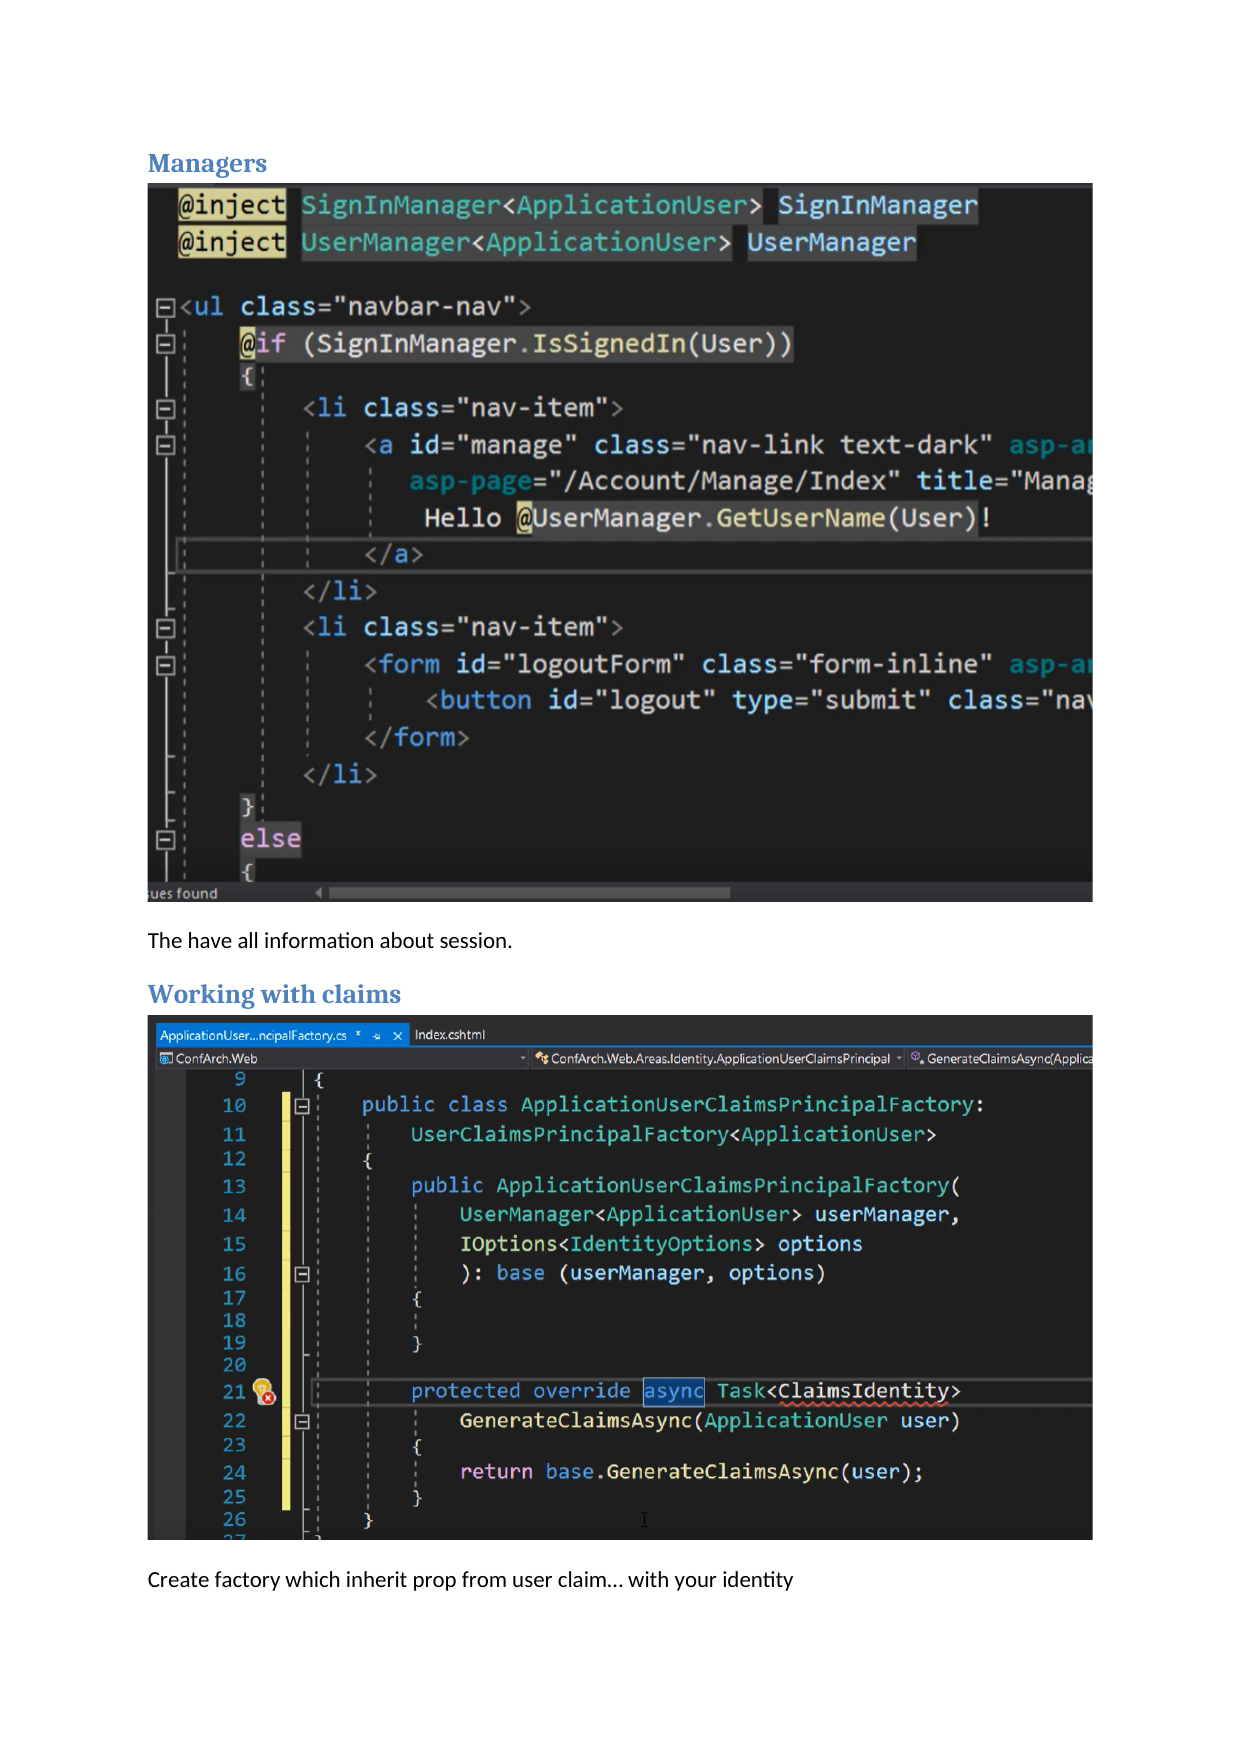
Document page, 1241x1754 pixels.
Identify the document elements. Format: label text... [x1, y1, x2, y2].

picture [147, 1015, 1093, 1540]
text The have all information about session. [148, 926, 1093, 954]
picture [147, 183, 1093, 902]
subtitle Working with claims [148, 979, 1093, 1010]
text Create factory which inherit prop from user claim… with your identity [148, 1565, 1093, 1593]
subtitle Managers [148, 148, 1093, 179]
